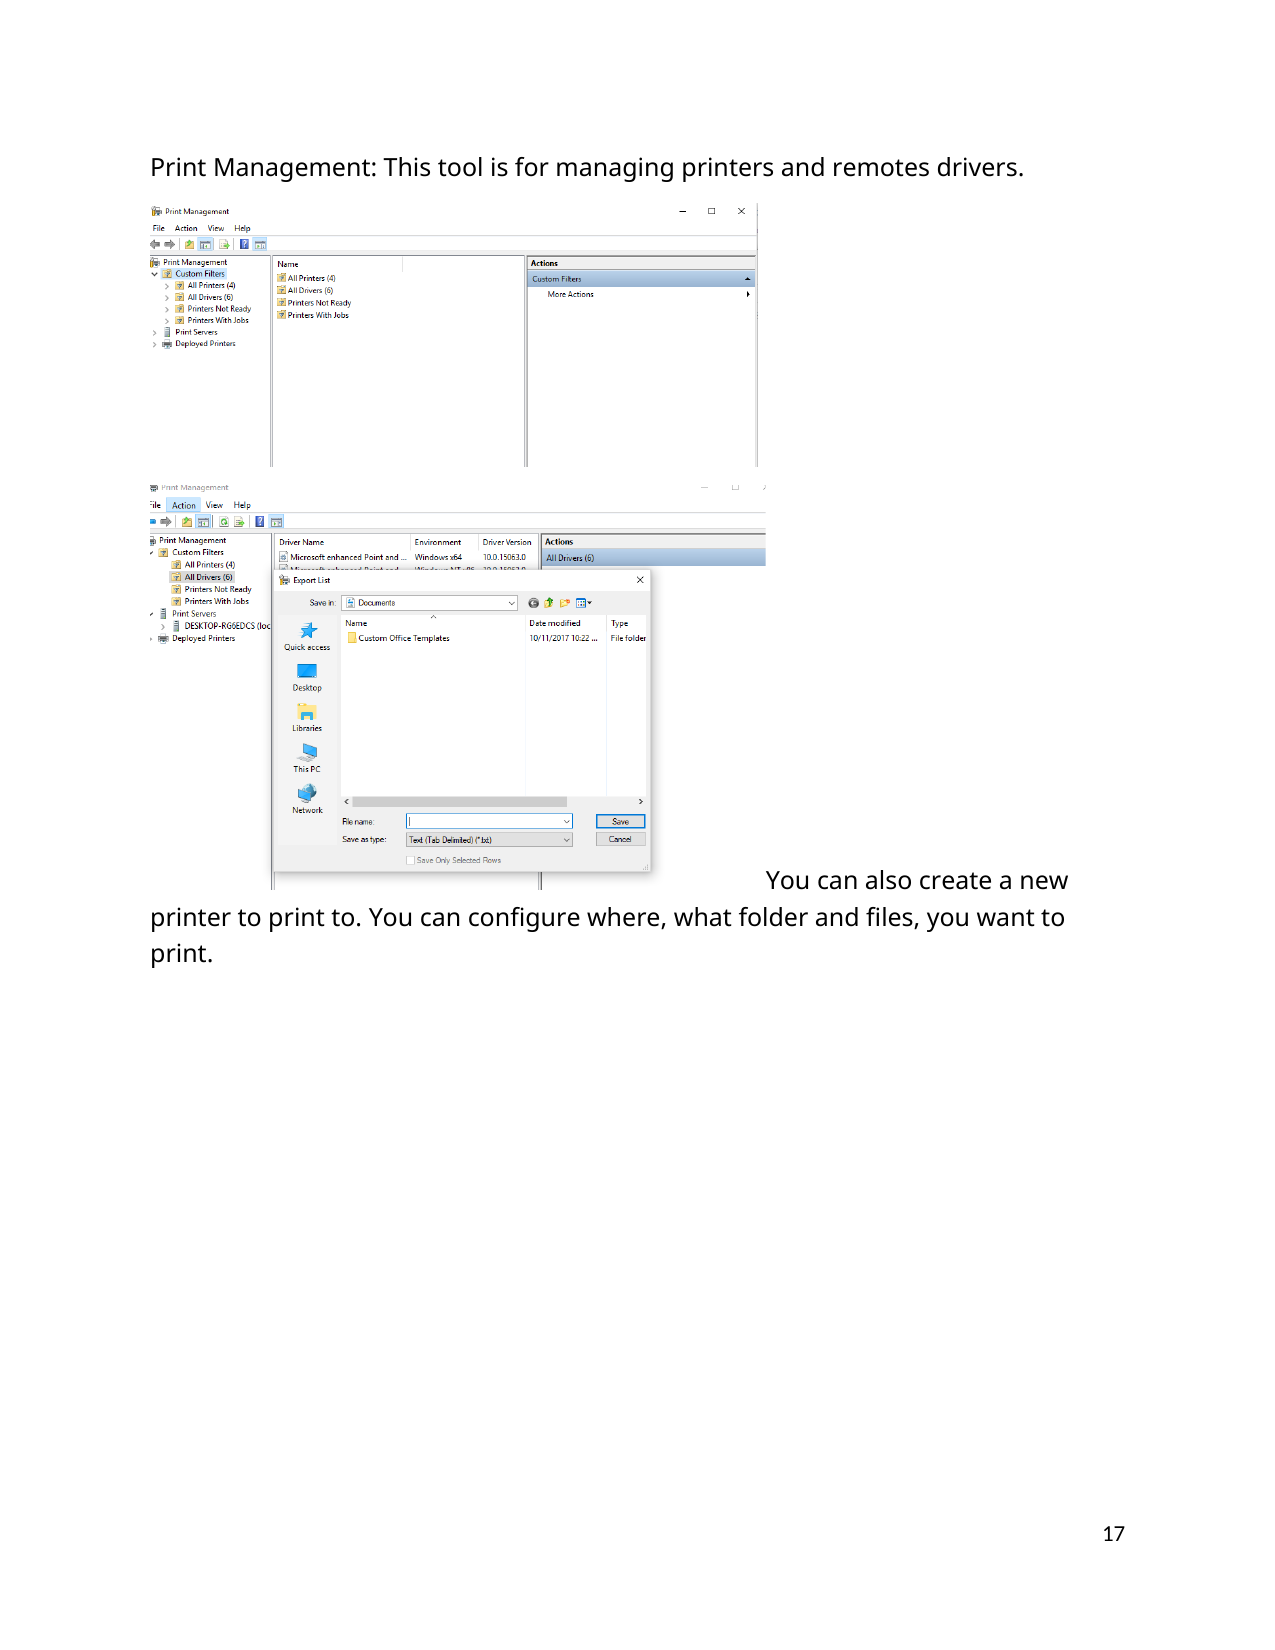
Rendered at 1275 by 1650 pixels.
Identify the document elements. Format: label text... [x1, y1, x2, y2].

text Print Management: This tool is for managing printers and remotes drivers. [150, 150, 1125, 184]
picture [150, 203, 758, 467]
picture [150, 485, 766, 890]
